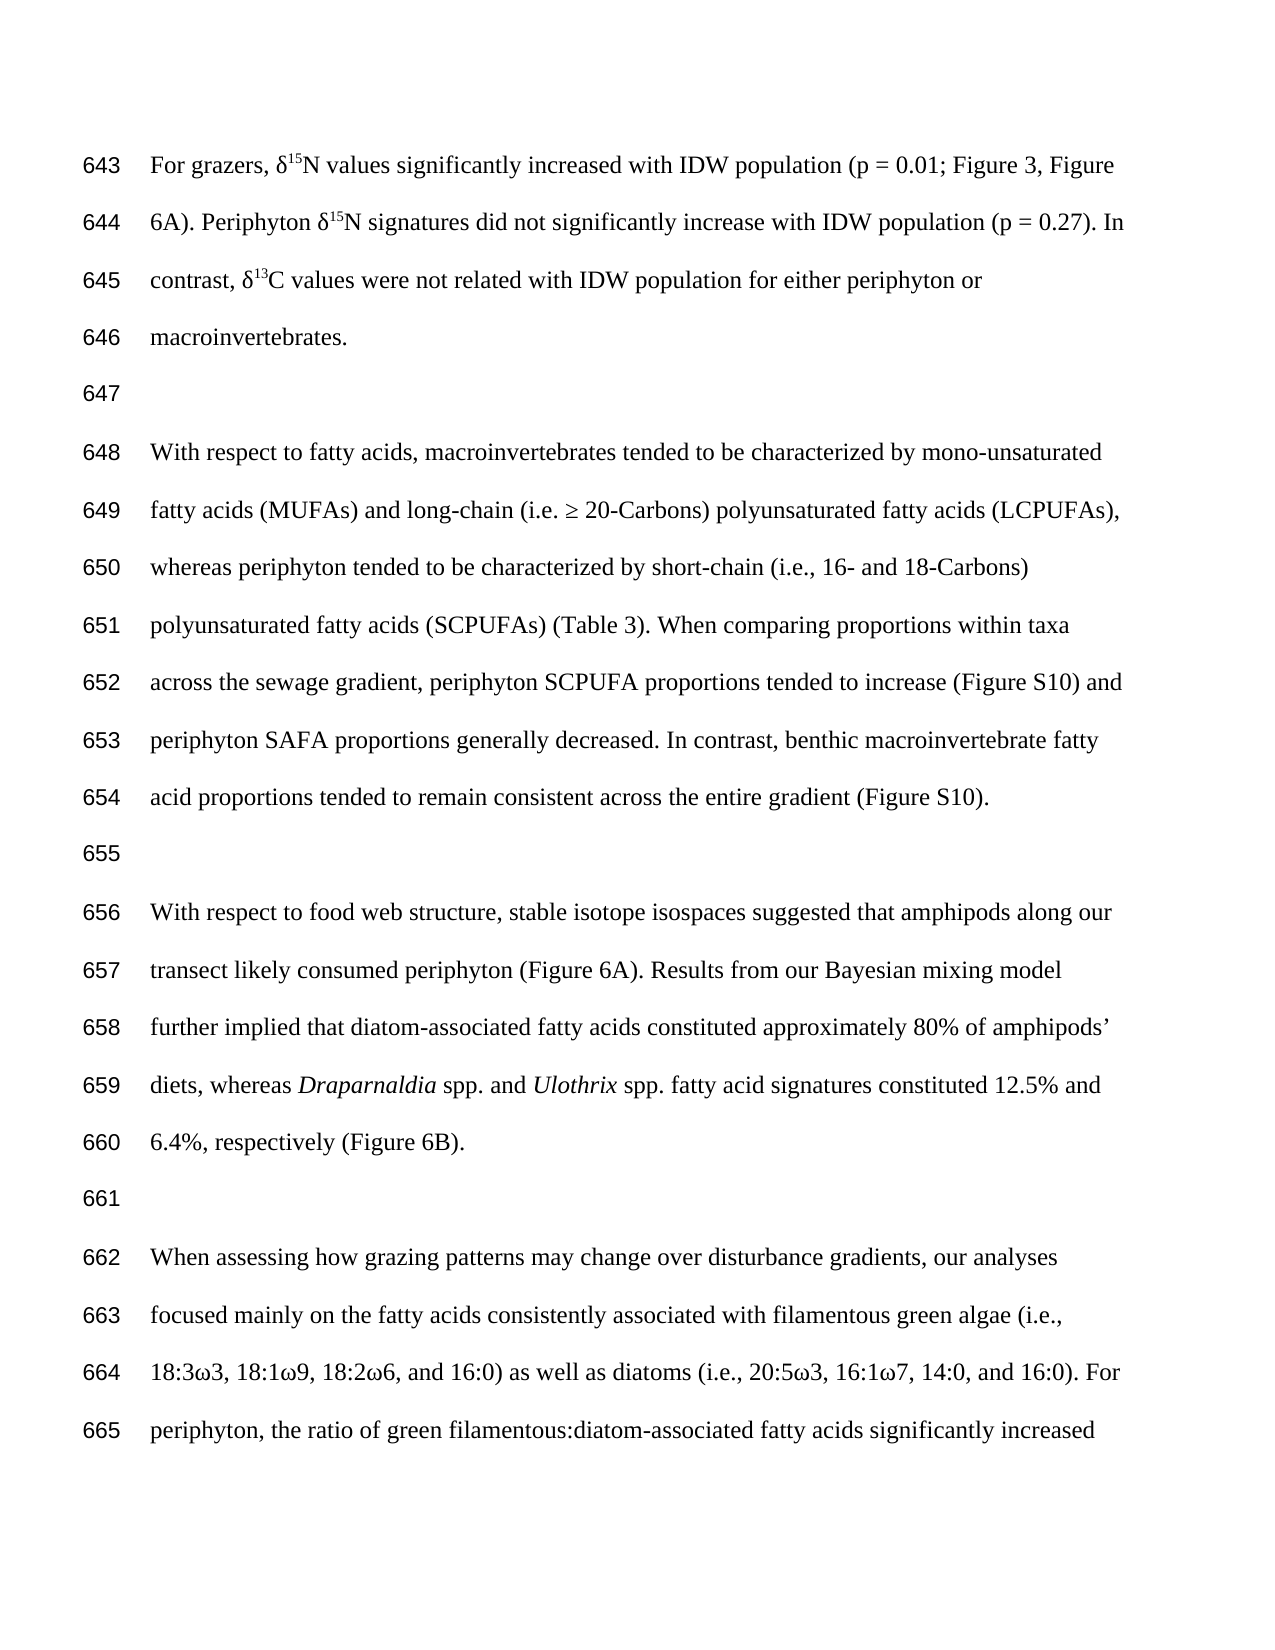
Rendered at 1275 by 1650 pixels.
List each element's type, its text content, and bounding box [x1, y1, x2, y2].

text With respect to fatty acids, macroinvertebrates tended to be characterized by mono-unsaturated fatty acids (MUFAs) and long-chain (i.e. ≥ 20-Carbons) polyunsaturated fatty acids (LCPUFAs), whereas periphyton tended to be characterized by short-chain (i.e., 16- and 18-Carbons) polyunsaturated fatty acids (SCPUFAs) (Table 3). When comparing proportions within taxa across the sewage gradient, periphyton SCPUFA proportions tended to increase (Figure S10) and periphyton SAFA proportions generally decreased. In contrast, benthic macroinvertebrate fatty acid proportions tended to remain consistent across the entire gradient (Figure S10). [150, 437, 1125, 811]
text With respect to food web structure, stable isotope isospaces suggested that amphipods along our transect likely consumed periphyton (Figure 6A). Results from our Bayesian mixing model further implied that diatom-associated fatty acids constituted approximately 80% of amphipods’ diets, whereas Draparnaldia spp. and Ulothrix spp. fatty acid signatures constituted 12.5% and 6.4%, respectively (Figure 6B). [150, 897, 1125, 1156]
text For grazers, δ15N values significantly increased with IDW population (p = 0.01; Figure 3, Figure 6A). Periphyton δ15N signatures did not significantly increase with IDW population (p = 0.27). In contrast, δ13C values were not related with IDW population for either periphyton or macroinvertebrates. [150, 150, 1125, 351]
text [150, 1242, 1125, 1444]
